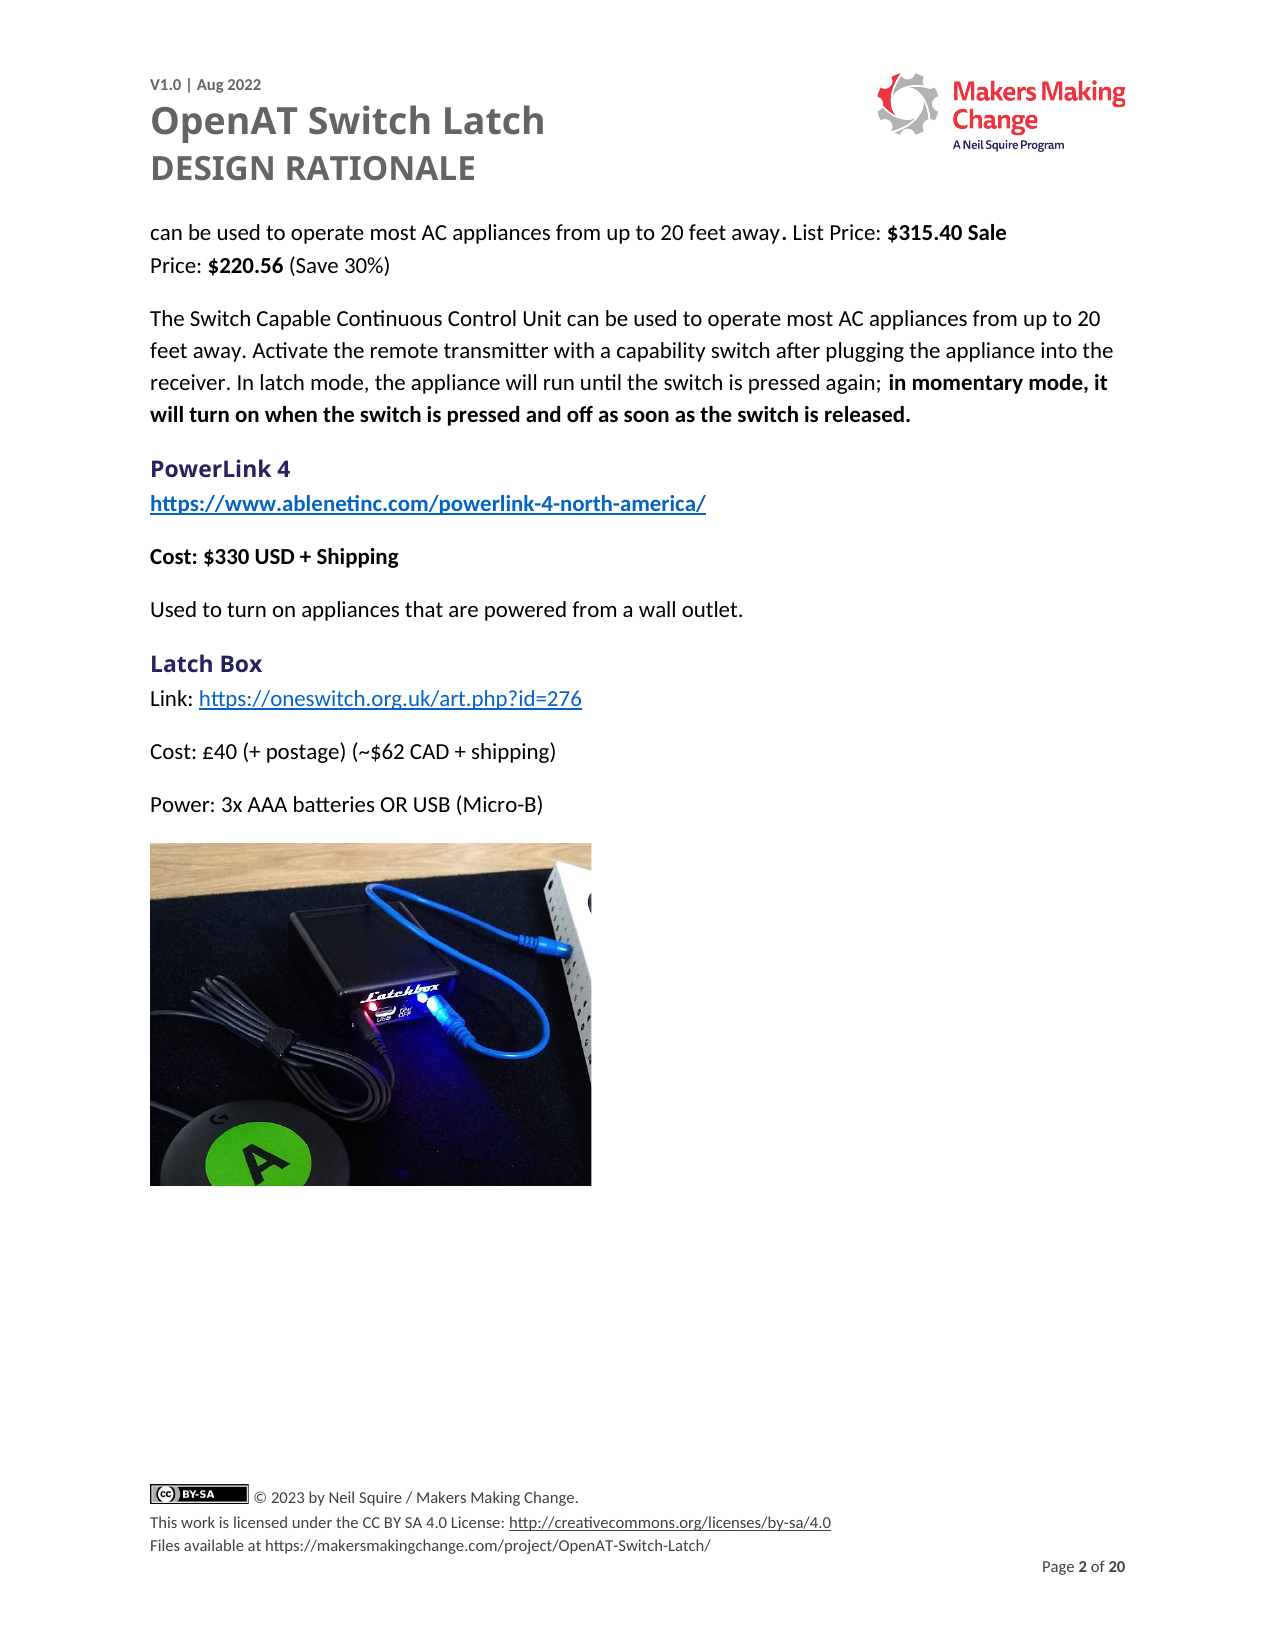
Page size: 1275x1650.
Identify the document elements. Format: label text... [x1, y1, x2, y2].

picture [877, 73, 1125, 152]
text can be used to operate most AC appliances from up to 20 feet away. List Price: $315.40 Sale Price: $220.56 (Save 30%) [150, 218, 1125, 279]
picture [150, 1484, 249, 1504]
picture [150, 843, 592, 1186]
subtitle PowerLink 4 [150, 453, 1125, 484]
text Cost: £40 (+ postage) (~$62 CAD + shipping) [150, 737, 1125, 765]
text Power: 3x AAA batteries OR USB (Micro-B) [150, 790, 1125, 818]
text Used to turn on appliances that are powered from a wall outlet. [150, 595, 1125, 623]
subtitle Latch Box [150, 648, 1125, 679]
text https://www.ablenetinc.com/powerlink-4-north-america/ [150, 489, 1125, 517]
text The Switch Capable Continuous Control Unit can be used to operate most AC appliances from up to 20 feet away. Activate the remote transmitter with a capability switch after plugging the appliance into the receiver. In latch mode, the appliance will run until the switch is pressed again; in momentary mode, it will turn on when the switch is pressed and off as soon as the switch is released. [150, 304, 1125, 428]
text Link: https://oneswitch.org.uk/art.php?id=276 [150, 684, 1125, 712]
text Cost: $330 USD + Shipping [150, 542, 1125, 570]
